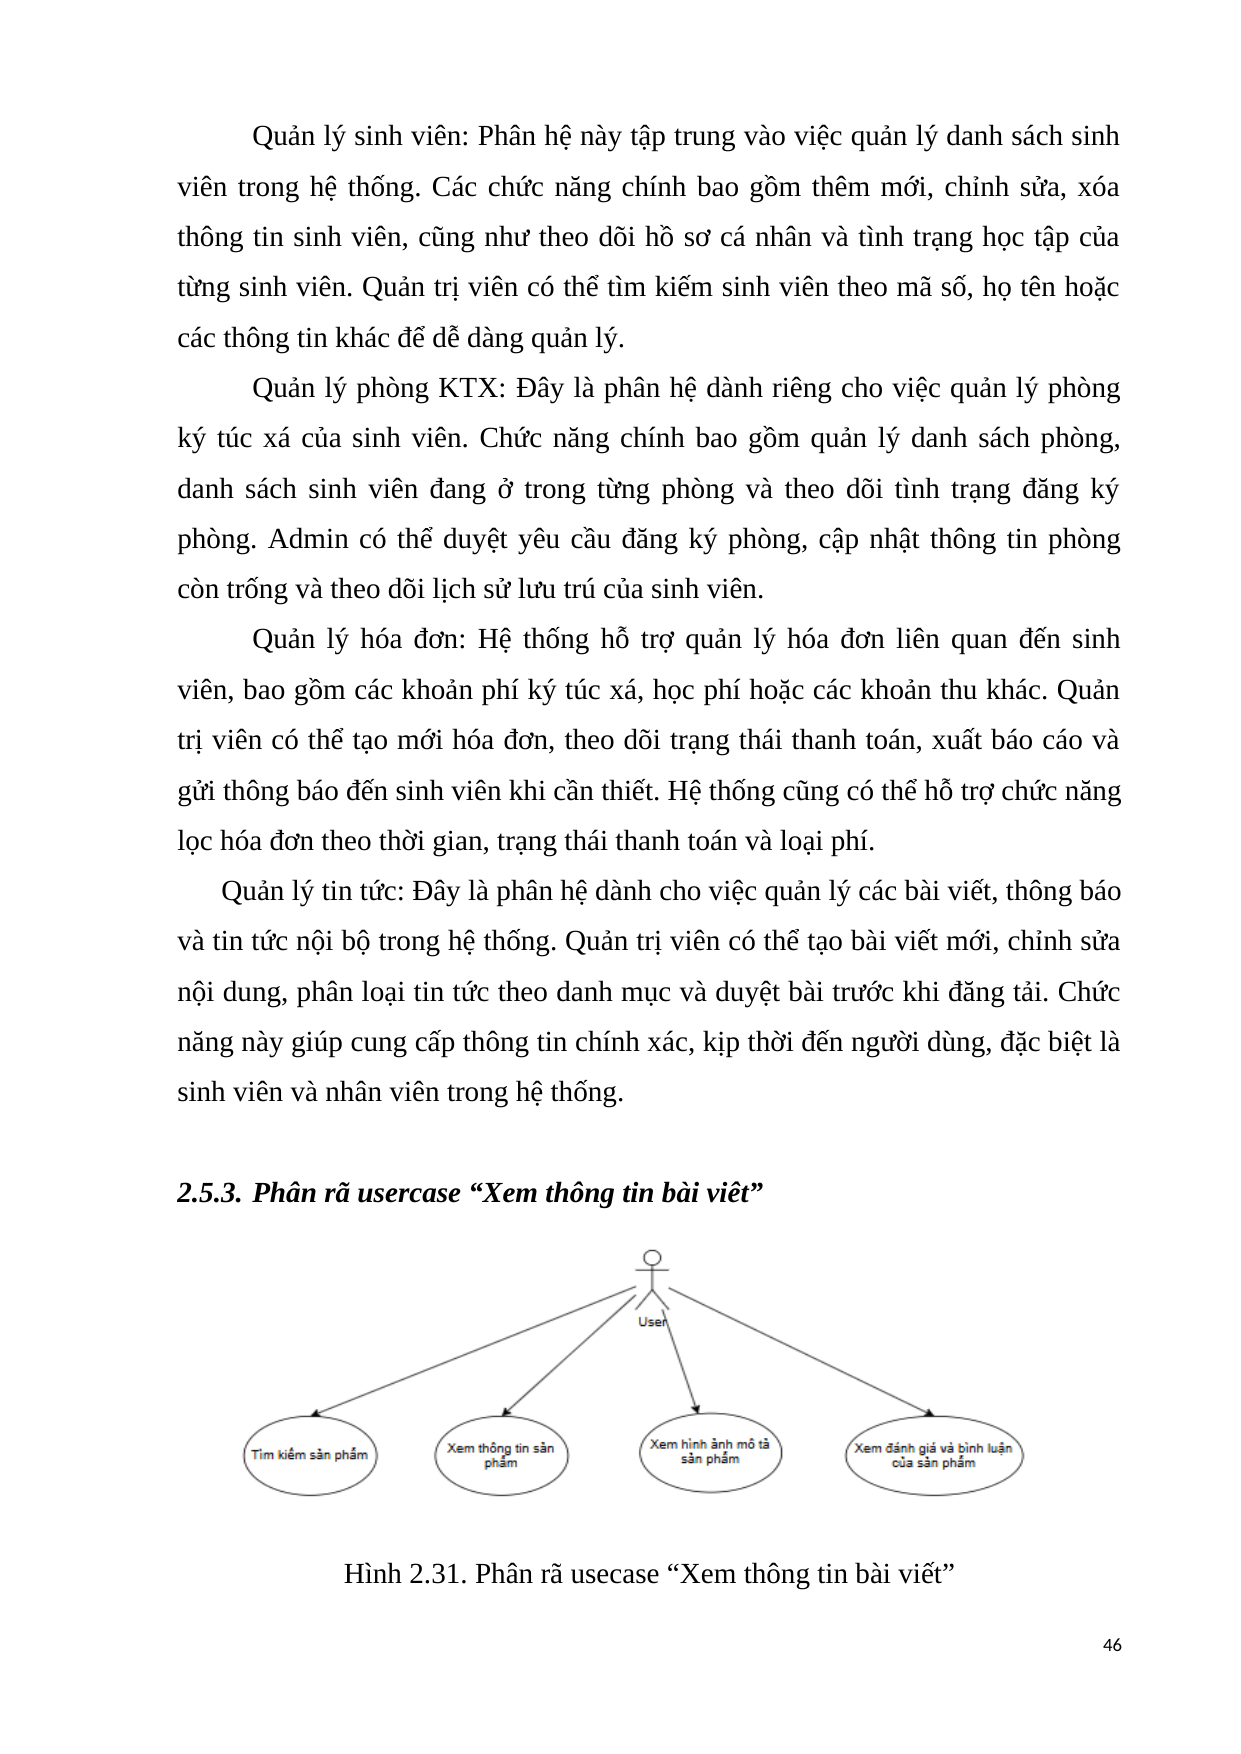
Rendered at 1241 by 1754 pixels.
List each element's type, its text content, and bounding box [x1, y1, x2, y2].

picture [216, 1225, 1082, 1541]
text Quản lý sinh viên: Phân hệ này tập trung vào việc quản lý danh sách sinh viên trong hệ thống. Các chức năng chính bao gồm thêm mới, chỉnh sửa, xóa thông tin sinh viên, cũng như theo dõi hồ sơ cá nhân và tình trạng học tập của từng sinh viên. Quản trị viên có thể tìm kiếm sinh viên theo mã số, họ tên hoặc các thông tin khác để dễ dàng quản lý. [177, 118, 1122, 353]
list Phân rã usercase “Xem thông tin bài viêt” [177, 1175, 1122, 1209]
text Quản lý hóa đơn: Hệ thống hỗ trợ quản lý hóa đơn liên quan đến sinh viên, bao gồm các khoản phí ký túc xá, học phí hoặc các khoản thu khác. Quản trị viên có thể tạo mới hóa đơn, theo dõi trạng thái thanh toán, xuất báo cáo và gửi thông báo đến sinh viên khi cần thiết. Hệ thống cũng có thể hỗ trợ chức năng lọc hóa đơn theo thời gian, trạng thái thanh toán và loại phí. [177, 622, 1122, 856]
text Quản lý tin tức: Đây là phân hệ dành cho việc quản lý các bài viết, thông báo và tin tức nội bộ trong hệ thống. Quản trị viên có thể tạo bài viết mới, chỉnh sửa nội dung, phân loại tin tức theo danh mục và duyệt bài trước khi đăng tải. Chức năng này giúp cung cấp thông tin chính xác, kịp thời đến người dùng, đặc biệt là sinh viên và nhân viên trong hệ thống. [177, 873, 1122, 1108]
text Hình 2.31. Phân rã usecase “Xem thông tin bài viết” [177, 1556, 1122, 1590]
text Quản lý phòng KTX: Đây là phân hệ dành riêng cho việc quản lý phòng ký túc xá của sinh viên. Chức năng chính bao gồm quản lý danh sách phòng, danh sách sinh viên đang ở trong từng phòng và theo dõi tình trạng đăng ký phòng. Admin có thể duyệt yêu cầu đăng ký phòng, cập nhật thông tin phòng còn trống và theo dõi lịch sử lưu trú của sinh viên. [177, 370, 1122, 605]
